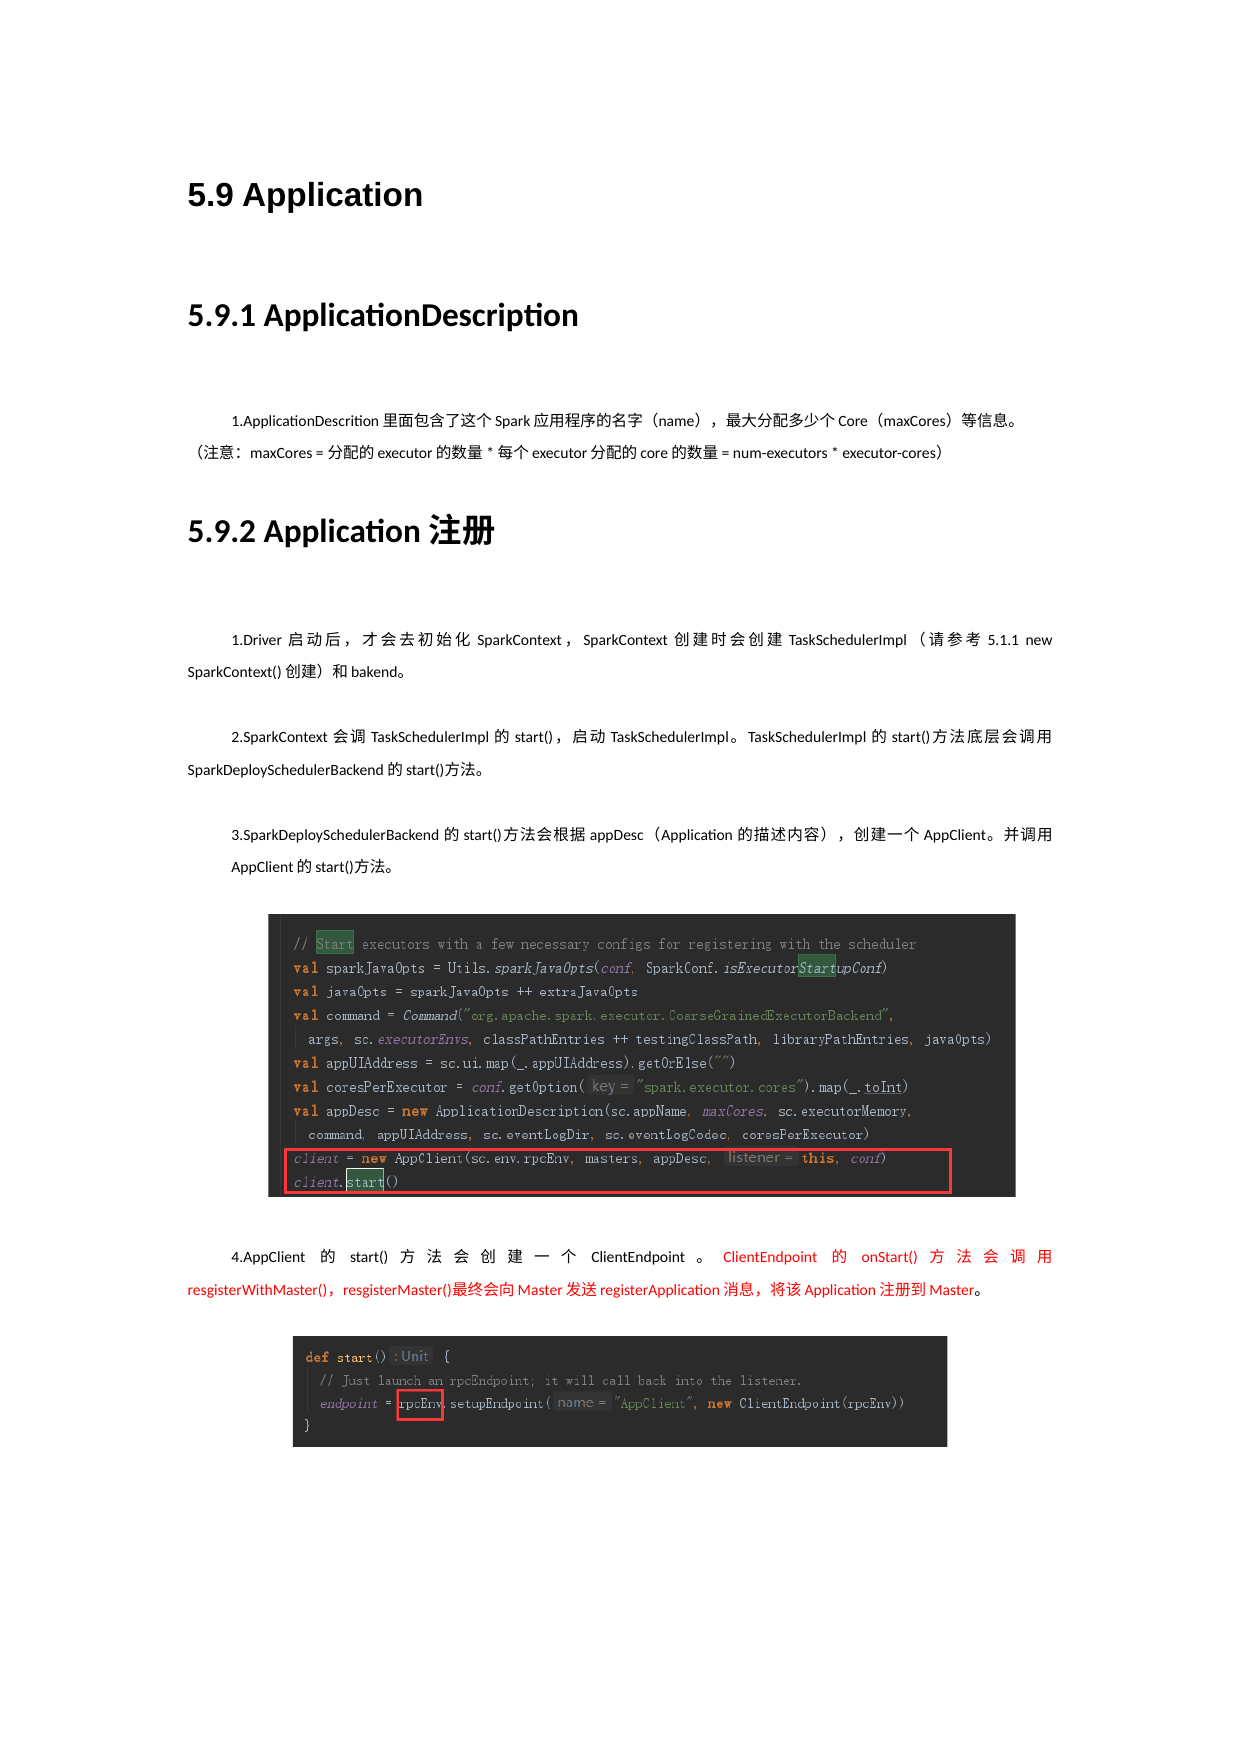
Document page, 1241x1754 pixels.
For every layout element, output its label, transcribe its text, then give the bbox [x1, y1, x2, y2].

list 4.AppClient的start()方法会创建一个ClientEndpoint。ClientEndpoint的onStart()方法会调用resgisterWithMaster()，resgisterMaster()最终会向Master发送registerApplication消息，将该Application注册到Master。 [187, 1239, 1053, 1304]
subtitle 5.9 Application [187, 162, 1053, 227]
list （注意：maxCores = 分配的executor的数量 * 每个executor分配的core的数量 = num-executors * executor-cores） [187, 436, 1053, 468]
text 1.Driver启动后，才会去初始化SparkContext，SparkContext创建时会创建TaskSchedulerImpl（请参考5.1.1 new SparkContext() 创建）和bakend。 [187, 622, 1053, 687]
list 2.SparkContext会调TaskSchedulerImpl的start()，启动TaskSchedulerImpl。TaskSchedulerImpl的start()方法底层会调用SparkDeploySchedulerBackend的start()方法。 [187, 719, 1053, 784]
list 1.ApplicationDescrition里面包含了这个Spark应用程序的名字（name），最大分配多少个Core（maxCores）等信息。 [187, 403, 1053, 436]
subtitle 5.9.2 Application 注册 [187, 495, 1053, 560]
subtitle 5.9.1 ApplicationDescription [187, 282, 1053, 347]
list 3.SparkDeploySchedulerBackend的start()方法会根据appDesc（Application的描述内容），创建一个AppClient。并调用AppClient的start()方法。 [231, 817, 1053, 882]
picture [292, 1336, 948, 1447]
picture [268, 914, 1016, 1197]
